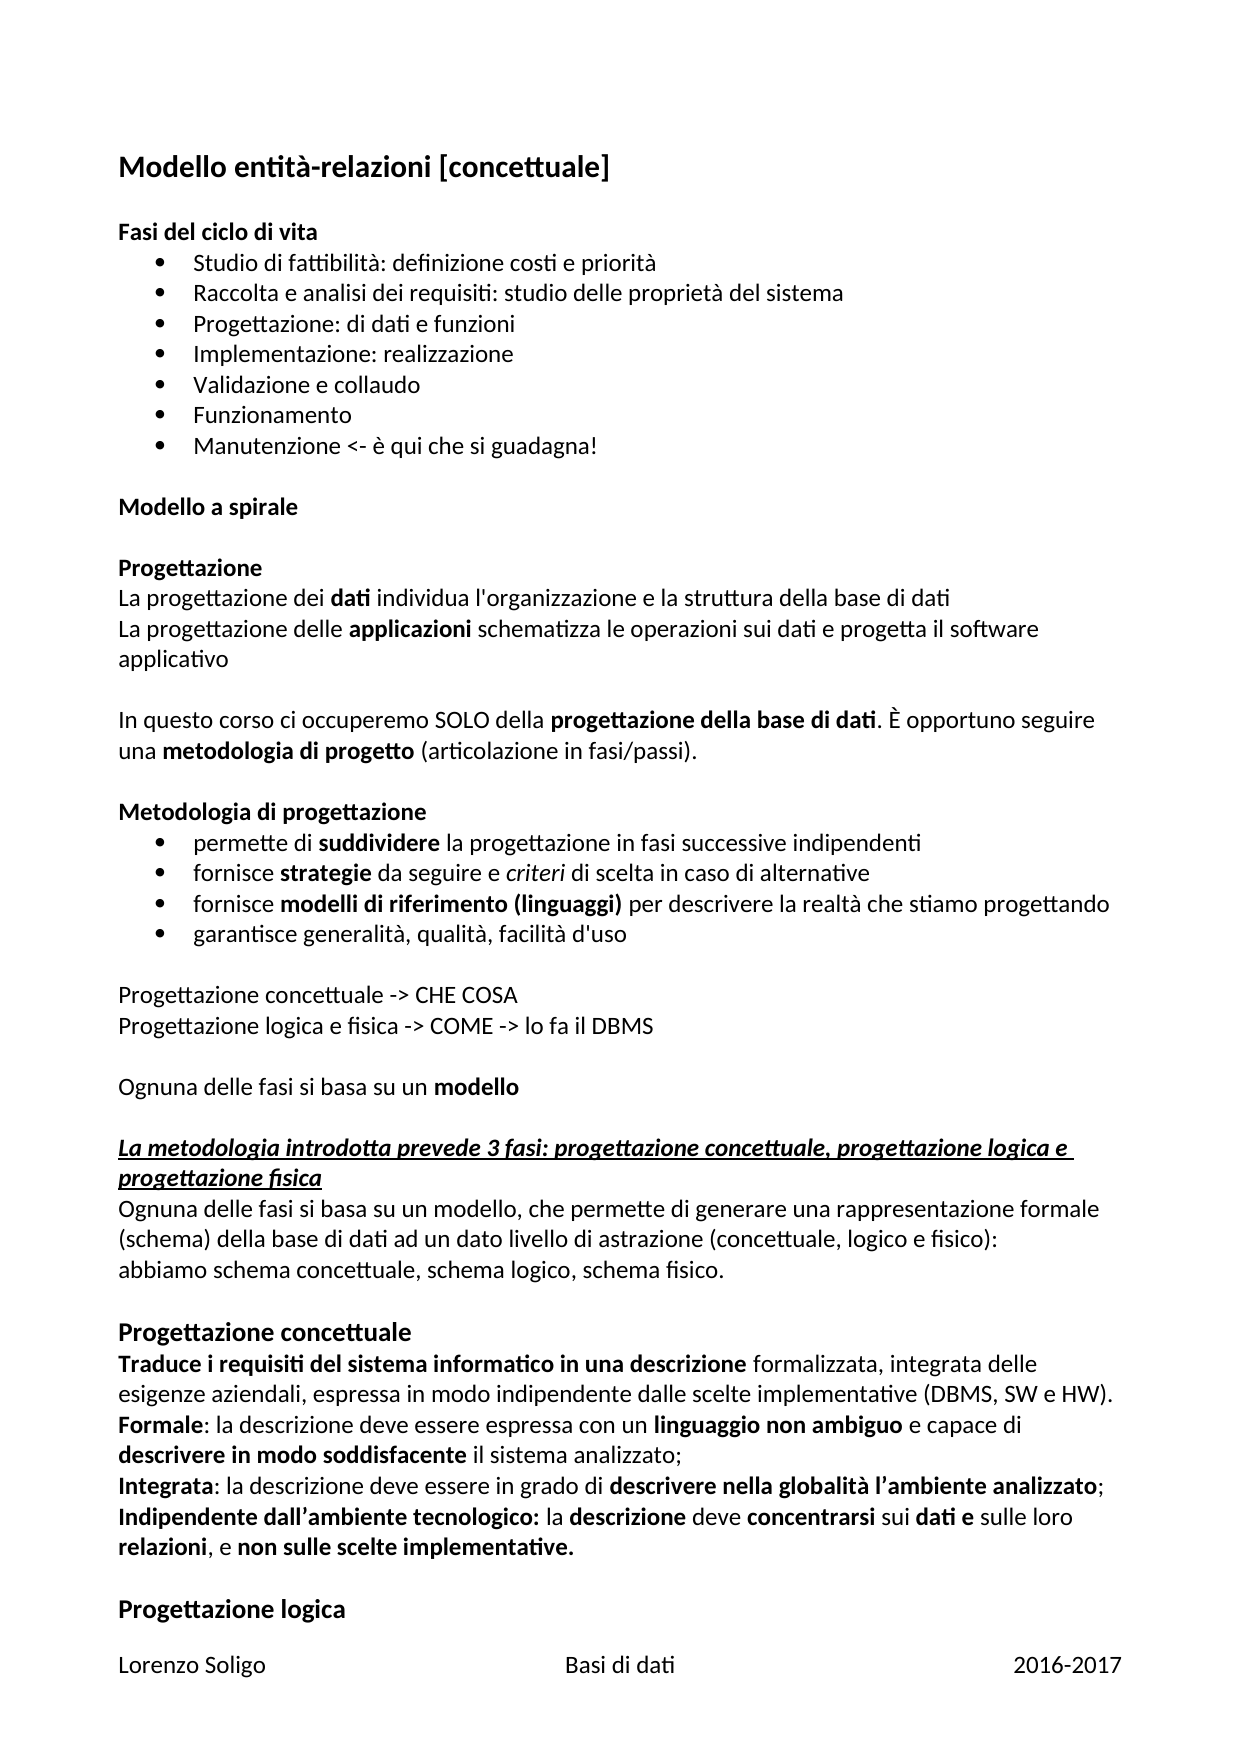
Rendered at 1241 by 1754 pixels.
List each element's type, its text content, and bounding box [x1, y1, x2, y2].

text abbiamo schema concettuale, schema logico, schema fisico. [118, 1254, 1122, 1284]
text Modello a spirale [118, 491, 1122, 521]
list Raccolta e analisi dei requisiti: studio delle proprietà del sistema [156, 277, 1122, 308]
text Ognuna delle fasi si basa su un modello, che permette di generare una rappresentazione formale (schema) della base di dati ad un dato livello di astrazione (concettuale, logico e fisico): [118, 1193, 1122, 1254]
list Funzionamento [156, 399, 1122, 430]
list Implementazione: realizzazione [156, 338, 1122, 369]
text Fasi del ciclo di vita [118, 216, 1122, 247]
list garantisce generalità, qualità, facilità d'uso [156, 918, 1122, 949]
list Validazione e collaudo [156, 369, 1122, 399]
text Ognuna delle fasi si basa su un modello [118, 1071, 1122, 1101]
text Progettazione concettuale [118, 1315, 1122, 1348]
list permette di suddividere la progettazione in fasi successive indipendenti [156, 827, 1122, 857]
text Modello entità-relazioni [concettuale] [118, 148, 1122, 186]
list Manutenzione <- è qui che si guadagna! [156, 430, 1122, 460]
text La progettazione delle applicazioni schematizza le operazioni sui dati e progetta il software applicativo [118, 613, 1122, 674]
text La metodologia introdotta prevede 3 fasi: progettazione concettuale, progettazione logica e progettazione fisica [118, 1132, 1122, 1193]
list Studio di fattibilità: definizione costi e priorità [156, 247, 1122, 277]
text In questo corso ci occuperemo SOLO della progettazione della base di dati. È opportuno seguire una metodologia di progetto (articolazione in fasi/passi). [118, 704, 1122, 766]
list Progettazione: di dati e funzioni [156, 308, 1122, 338]
text Indipendente dall’ambiente tecnologico: la descrizione deve concentrarsi sui dati e sulle loro relazioni, e non sulle scelte implementative. [118, 1501, 1122, 1562]
text Traduce i requisiti del sistema informatico in una descrizione formalizzata, integrata delle esigenze aziendali, espressa in modo indipendente dalle scelte implementative (DBMS, SW e HW). [118, 1348, 1122, 1409]
text Progettazione logica [118, 1592, 1122, 1625]
text Integrata: la descrizione deve essere in grado di descrivere nella globalità l’ambiente analizzato; [118, 1470, 1122, 1501]
text Formale: la descrizione deve essere espressa con un linguaggio non ambiguo e capace di descrivere in modo soddisfacente il sistema analizzato; [118, 1409, 1122, 1470]
text Progettazione [118, 552, 1122, 582]
text Metodologia di progettazione [118, 796, 1122, 827]
list fornisce modelli di riferimento (linguaggi) per descrivere la realtà che stiamo progettando [156, 888, 1122, 918]
text La progettazione dei dati individua l'organizzazione e la struttura della base di dati [118, 582, 1122, 613]
text Progettazione logica e fisica -> COME -> lo fa il DBMS [118, 1010, 1122, 1040]
list fornisce strategie da seguire e criteri di scelta in caso di alternative [156, 857, 1122, 888]
text Progettazione concettuale -> CHE COSA [118, 979, 1122, 1010]
